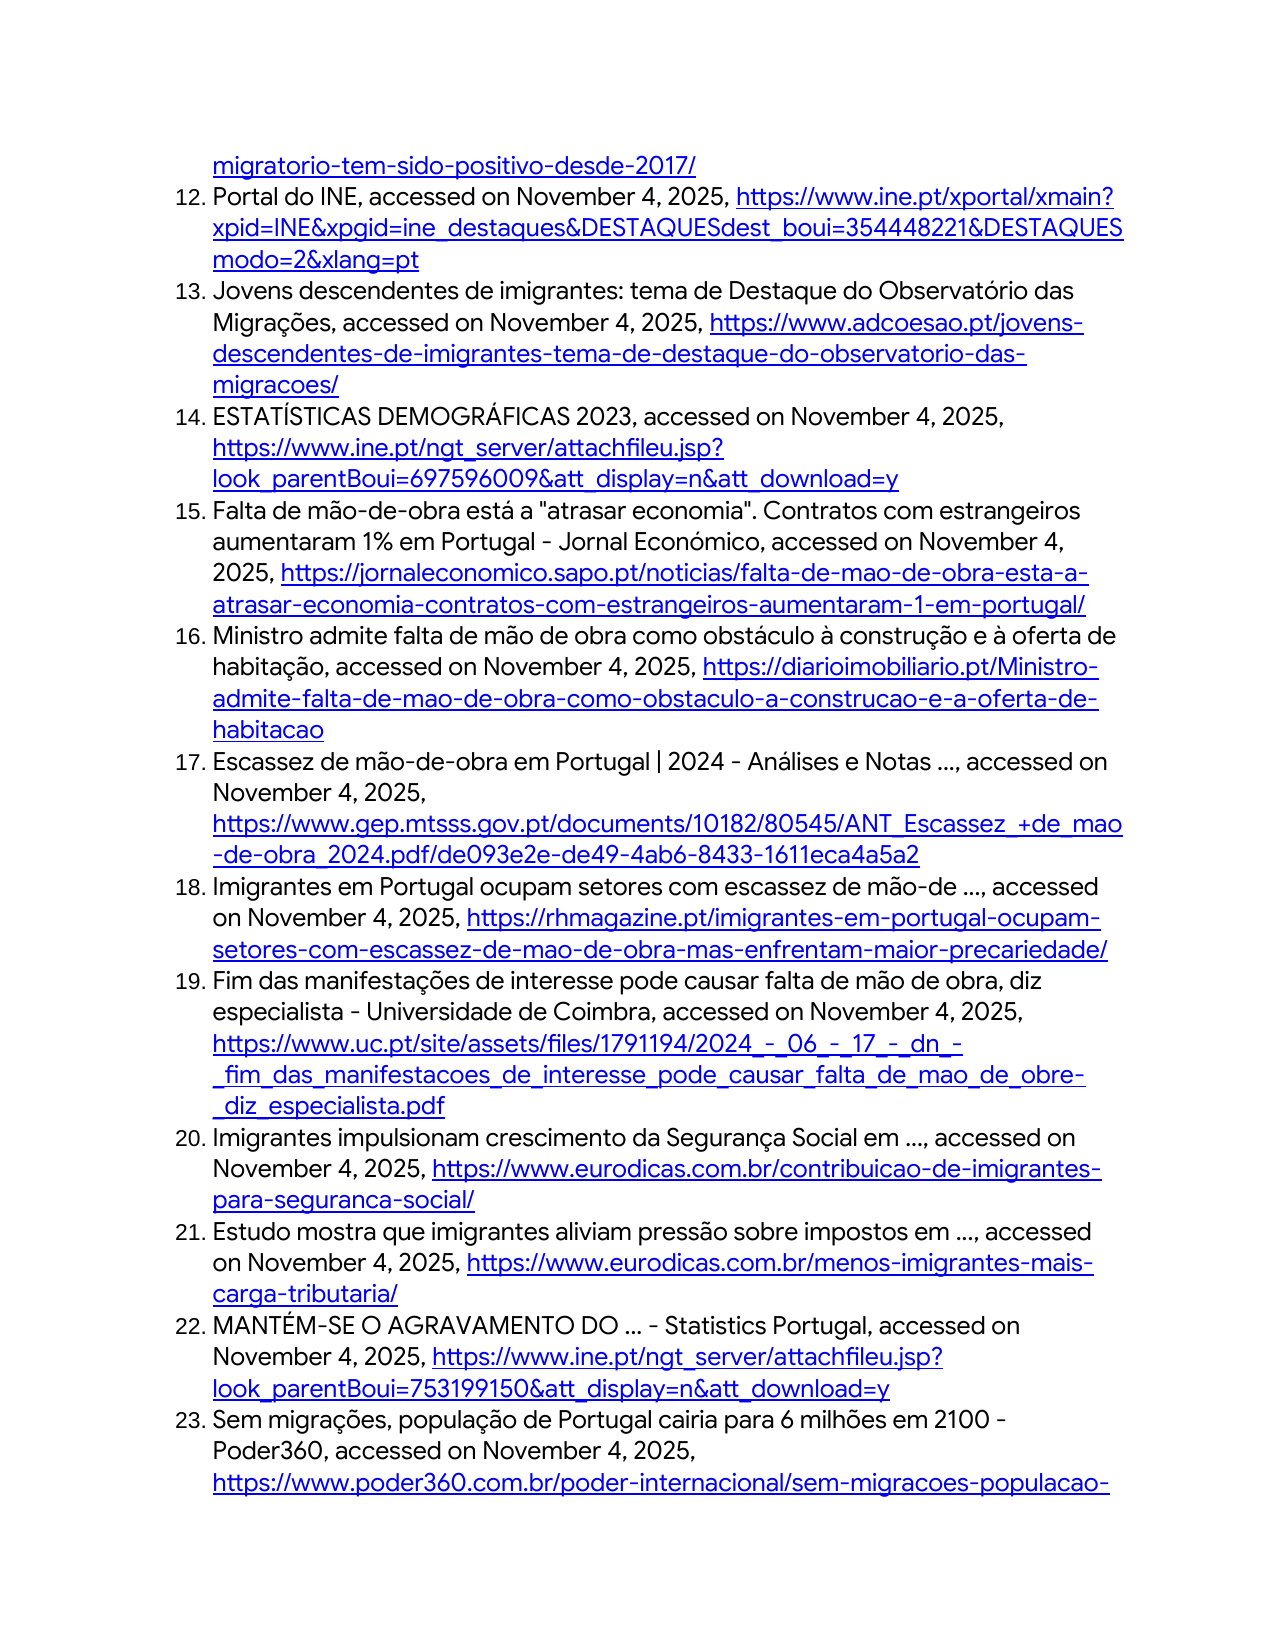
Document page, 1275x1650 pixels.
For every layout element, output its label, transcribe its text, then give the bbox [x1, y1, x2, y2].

list Fim das manifestações de interesse pode causar falta de mão de obra, diz especialista - Universidade de Coimbra, accessed on November 4, 2025, https://www.uc.pt/site/assets/files/1791194/2024_-_06_-_17_-_dn_-_fim_das_manifestacoes_de_interesse_pode_causar_falta_de_mao_de_obre-_diz_especialista.pdf [175, 965, 1125, 1122]
list Imigrantes em Portugal ocupam setores com escassez de mão-de ..., accessed on November 4, 2025, https://rhmagazine.pt/imigrantes-em-portugal-ocupam-setores-com-escassez-de-mao-de-obra-mas-enfrentam-maior-precariedade/ [175, 871, 1125, 965]
list Imigrantes impulsionam crescimento da Segurança Social em ..., accessed on November 4, 2025, https://www.eurodicas.com.br/contribuicao-de-imigrantes-para-seguranca-social/ [175, 1122, 1125, 1216]
list Escassez de mão-de-obra em Portugal | 2024 - Análises e Notas ..., accessed on November 4, 2025, https://www.gep.mtsss.gov.pt/documents/10182/80545/ANT_Escassez_+de_mao-de-obra_2024.pdf/de093e2e-de49-4ab6-8433-1611eca4a5a2 [175, 746, 1125, 871]
list Jovens descendentes de imigrantes: tema de Destaque do Observatório das Migrações, accessed on November 4, 2025, https://www.adcoesao.pt/jovens-descendentes-de-imigrantes-tema-de-destaque-do-observatorio-das-migracoes/ [175, 275, 1125, 401]
list Falta de mão-de-obra está a "atrasar economia". Contratos com estrangeiros aumentaram 1% em Portugal - Jornal Económico, accessed on November 4, 2025, https://jornaleconomico.sapo.pt/noticias/falta-de-mao-de-obra-esta-a-atrasar-economia-contratos-com-estrangeiros-aumentaram-1-em-portugal/ [175, 495, 1125, 620]
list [175, 1404, 1125, 1498]
list Estudo mostra que imigrantes aliviam pressão sobre impostos em ..., accessed on November 4, 2025, https://www.eurodicas.com.br/menos-imigrantes-mais-carga-tributaria/ [175, 1216, 1125, 1310]
list Ministro admite falta de mão de obra como obstáculo à construção e à oferta de habitação, accessed on November 4, 2025, https://diarioimobiliario.pt/Ministro-admite-falta-de-mao-de-obra-como-obstaculo-a-construcao-e-a-oferta-de-habitacao [175, 620, 1125, 746]
list ESTATÍSTICAS DEMOGRÁFICAS 2023, accessed on November 4, 2025, https://www.ine.pt/ngt_server/attachfileu.jsp?look_parentBoui=697596009&att_display=n&att_download=y [175, 401, 1125, 495]
list MANTÉM-SE O AGRAVAMENTO DO ... - Statistics Portugal, accessed on November 4, 2025, https://www.ine.pt/ngt_server/attachfileu.jsp?look_parentBoui=753199150&att_display=n&att_download=y [175, 1310, 1125, 1404]
list Portal do INE, accessed on November 4, 2025, https://www.ine.pt/xportal/xmain?xpid=INE&xpgid=ine_destaques&DESTAQUESdest_boui=354448221&DESTAQUESmodo=2&xlang=pt [175, 181, 1125, 275]
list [175, 150, 1125, 181]
